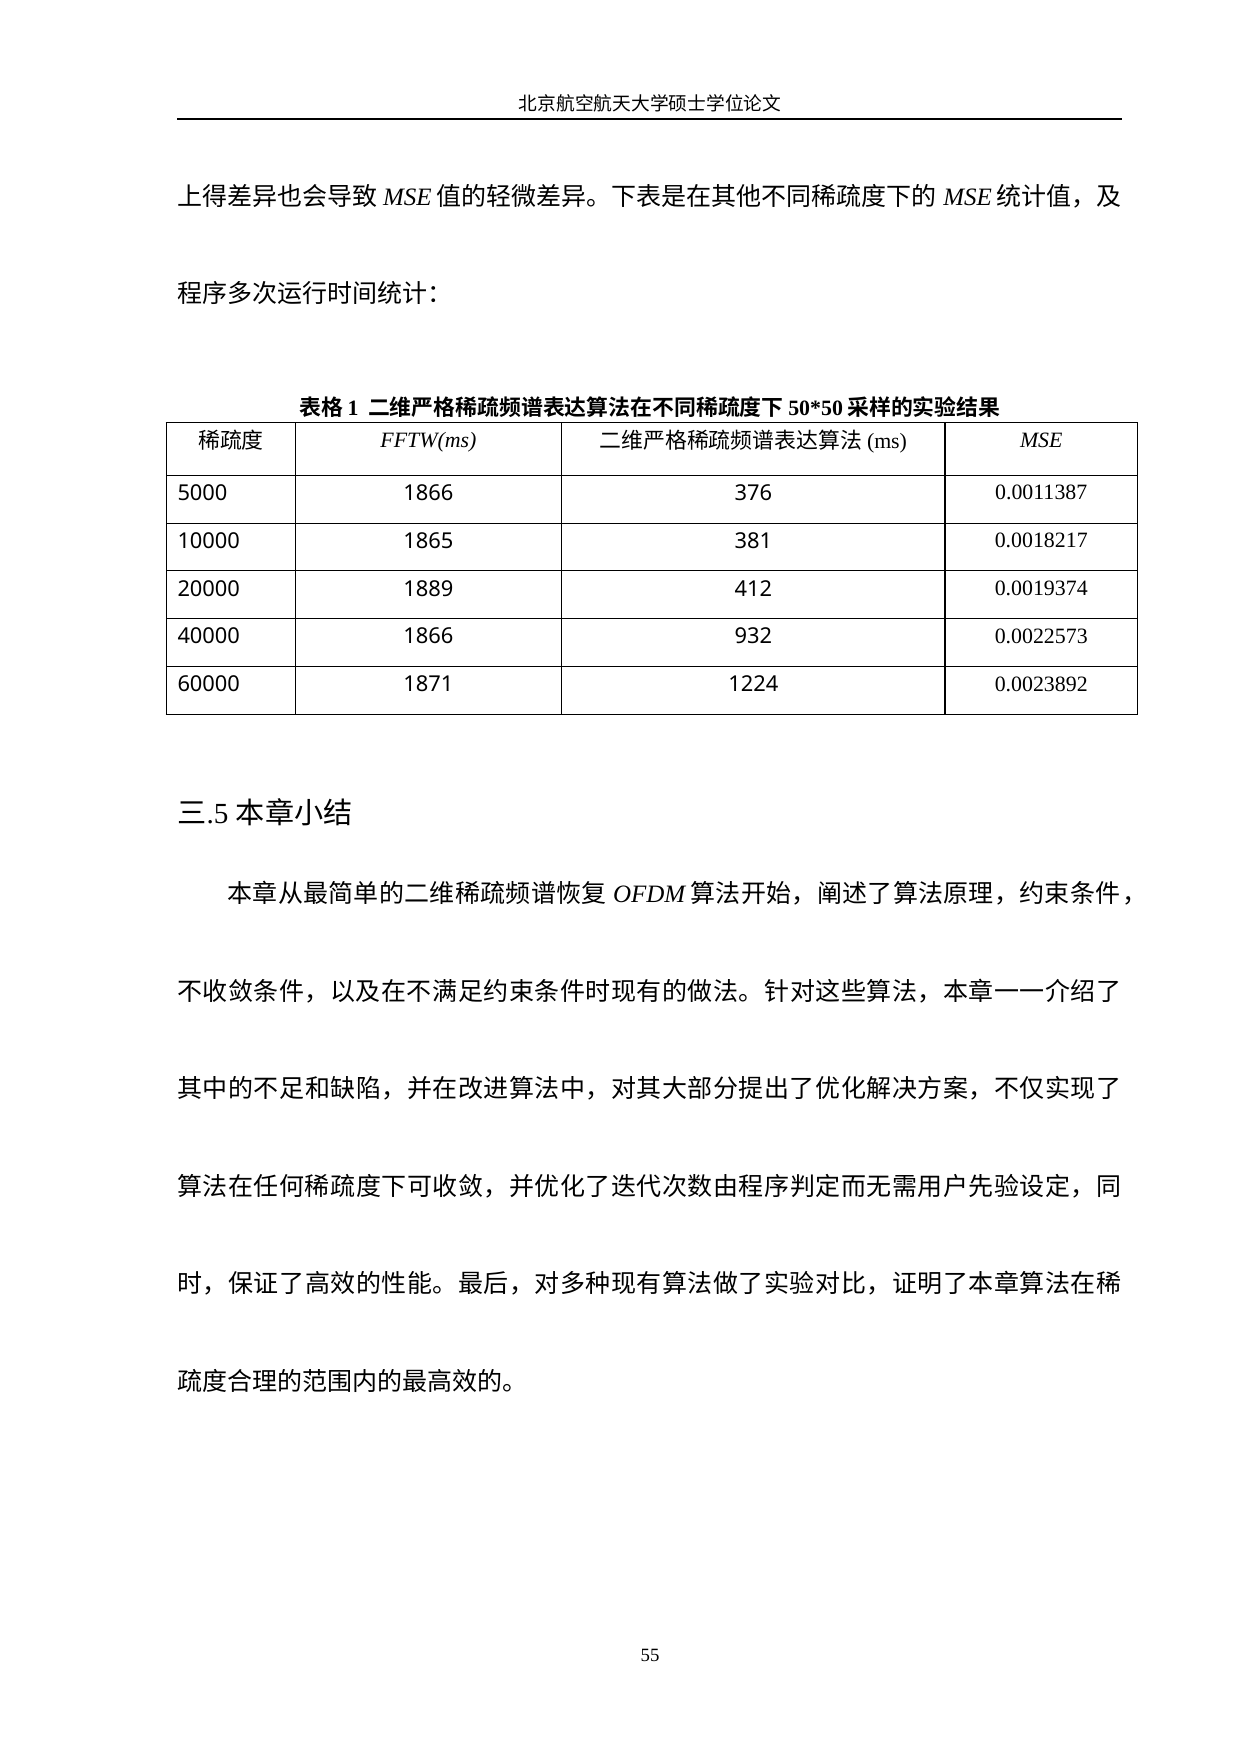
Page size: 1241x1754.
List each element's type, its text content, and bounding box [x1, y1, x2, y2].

table_cell 376 [562, 476, 944, 522]
subtitle 本章小结 [177, 778, 1122, 843]
table_cell 1866 [296, 619, 561, 666]
table_cell 0.0023892 [946, 667, 1137, 714]
table_cell 412 [562, 571, 944, 618]
table_header 二维严格稀疏频谱表达算法 (ms) [562, 423, 944, 474]
table_header FFTW(ms) [296, 423, 561, 474]
table_cell 381 [562, 524, 944, 570]
table_header MSE [946, 423, 1137, 474]
table_cell 5000 [167, 476, 295, 522]
table_cell 0.0011387 [946, 476, 1137, 522]
table_cell 932 [562, 619, 944, 666]
table_header 稀疏度 [167, 423, 295, 474]
table_cell 1889 [296, 571, 561, 618]
table_cell 1224 [562, 667, 944, 714]
table_cell 60000 [167, 667, 295, 714]
table_cell 10000 [167, 524, 295, 570]
text 表格1 二维严格稀疏频谱表达算法在不同稀疏度下50*50采样的实验结果 [177, 389, 1122, 422]
table_cell 0.0018217 [946, 524, 1137, 570]
table_cell 40000 [167, 619, 295, 666]
text 本章从最简单的二维稀疏频谱恢复OFDM算法开始，阐述了算法原理，约束条件，不收敛条件，以及在不满足约束条件时现有的做法。针对这些算法，本章一一介绍了其中的不足和缺陷，并在改进算法中，对其大部分提出了优化解决方案，不仅实现了算法在任何稀疏度下可收敛，并优化了迭代次数由程序判定而无需用户先验设定，同时，保证了高效的性能。最后，对多种现有算法做了实验对比，证明了本章算法在稀疏度合理的范围内的最高效的。 [177, 859, 1122, 1412]
table_cell 0.0022573 [946, 619, 1137, 666]
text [177, 162, 1122, 324]
table_cell 1866 [296, 476, 561, 522]
table_cell 1871 [296, 667, 561, 714]
table_cell 0.0019374 [946, 571, 1137, 618]
table_cell 20000 [167, 571, 295, 618]
table_cell 1865 [296, 524, 561, 570]
